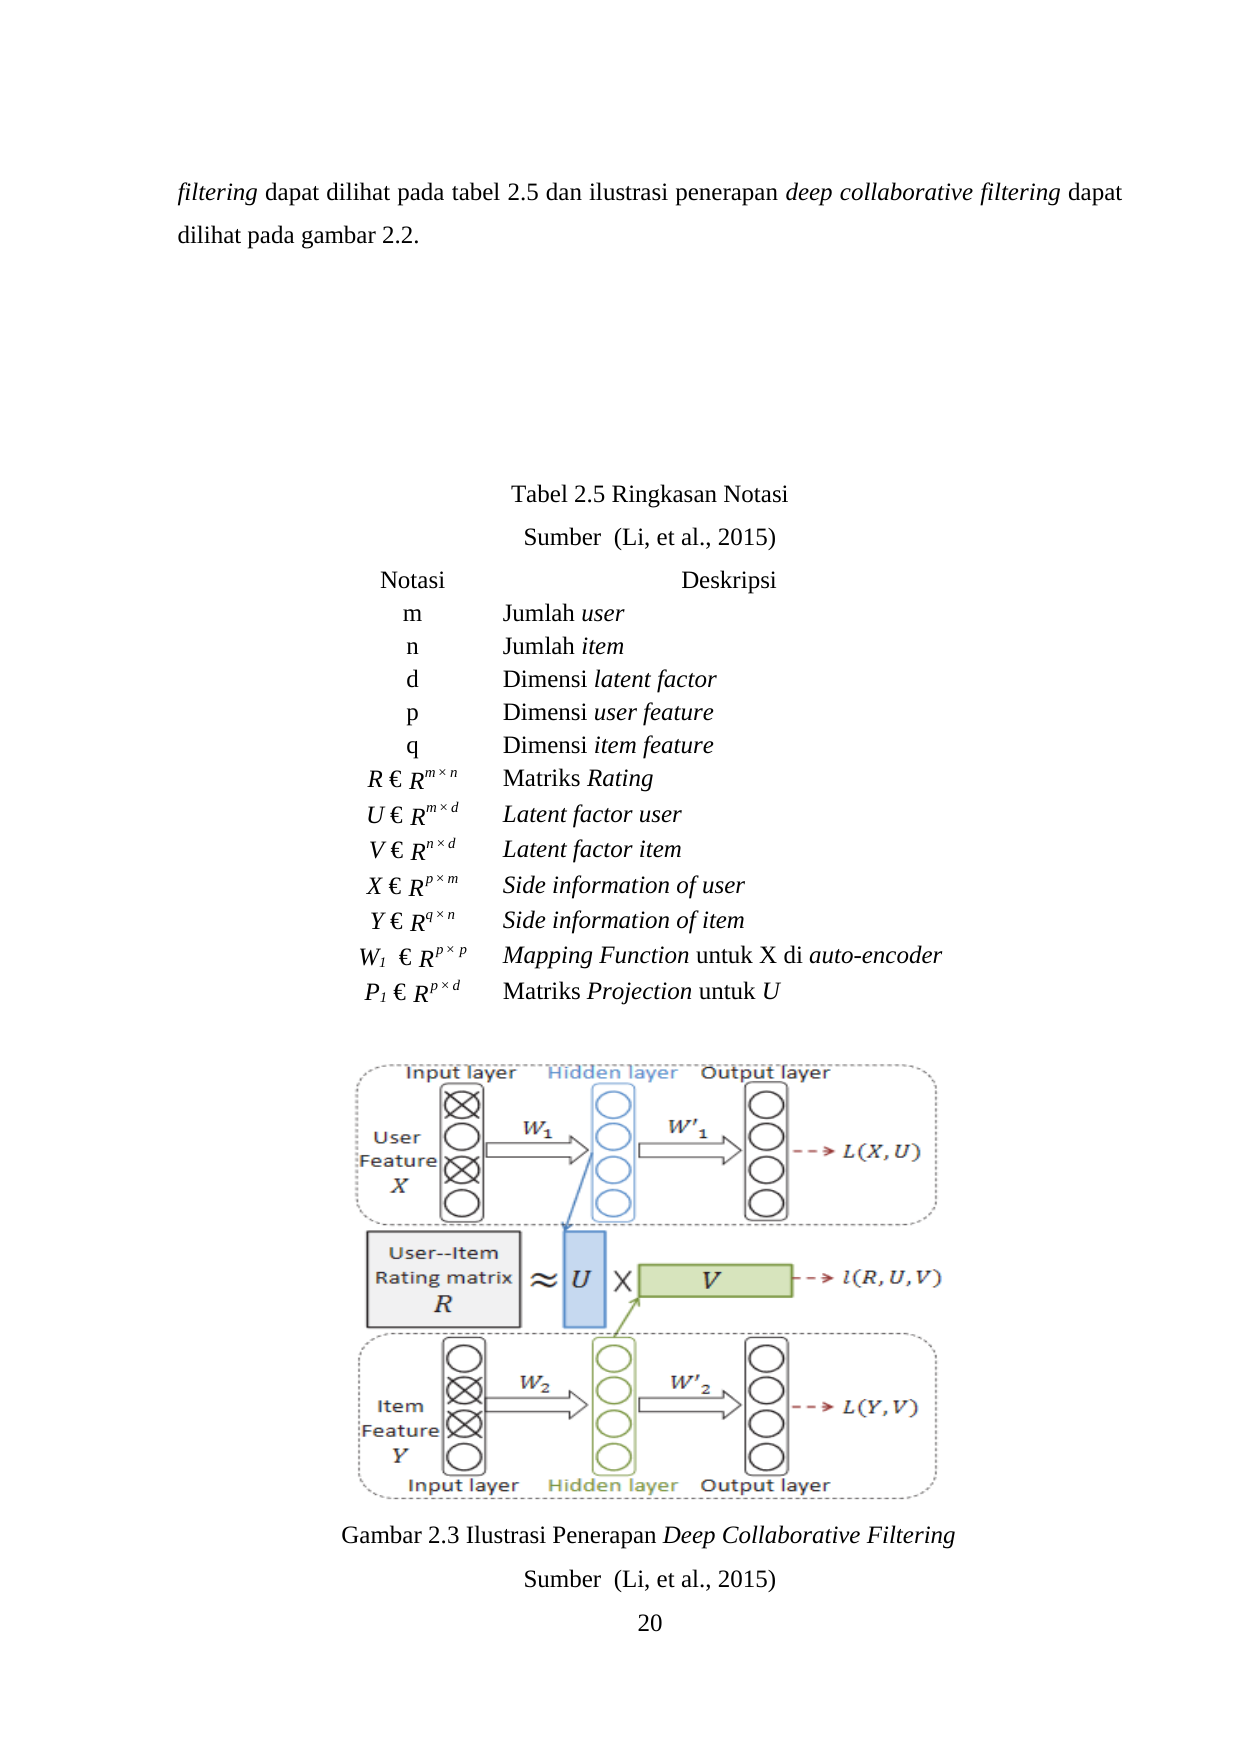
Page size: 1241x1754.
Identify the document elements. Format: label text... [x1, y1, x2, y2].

table_cell Side information of item [491, 905, 966, 941]
table_cell Matriks Projection untuk U [491, 976, 966, 1011]
table_cell Jumlah item [491, 631, 966, 664]
picture [342, 1054, 957, 1507]
table_cell d [333, 664, 491, 697]
table_cell Y € [333, 905, 491, 941]
table_cell Dimensi item feature [491, 730, 966, 763]
table_cell Latent factor item [491, 834, 966, 870]
table_cell m [333, 598, 491, 631]
table_cell V € [333, 834, 491, 870]
table_cell W1 € [333, 941, 491, 976]
table_cell Dimensi latent factor [491, 664, 966, 697]
table_cell Mapping Function untuk X di auto-encoder [491, 941, 966, 976]
table_cell P1 € [333, 976, 491, 1011]
text Sumber [177, 1564, 1122, 1592]
table_header Deskripsi [491, 565, 966, 598]
table_cell Latent factor user [491, 799, 966, 834]
table_cell Matriks Rating [491, 764, 966, 799]
table_cell n [333, 631, 491, 664]
table_cell p [333, 698, 491, 730]
text Sumber [177, 522, 1122, 551]
table_cell X € [333, 870, 491, 905]
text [177, 177, 1122, 249]
table_cell Side information of user [491, 870, 966, 905]
table_cell Jumlah user [491, 598, 966, 631]
table_cell U € [333, 799, 491, 834]
table_cell Dimensi user feature [491, 698, 966, 730]
table_header Notasi [333, 565, 491, 598]
table_cell q [333, 730, 491, 763]
table_cell R € [333, 764, 491, 799]
